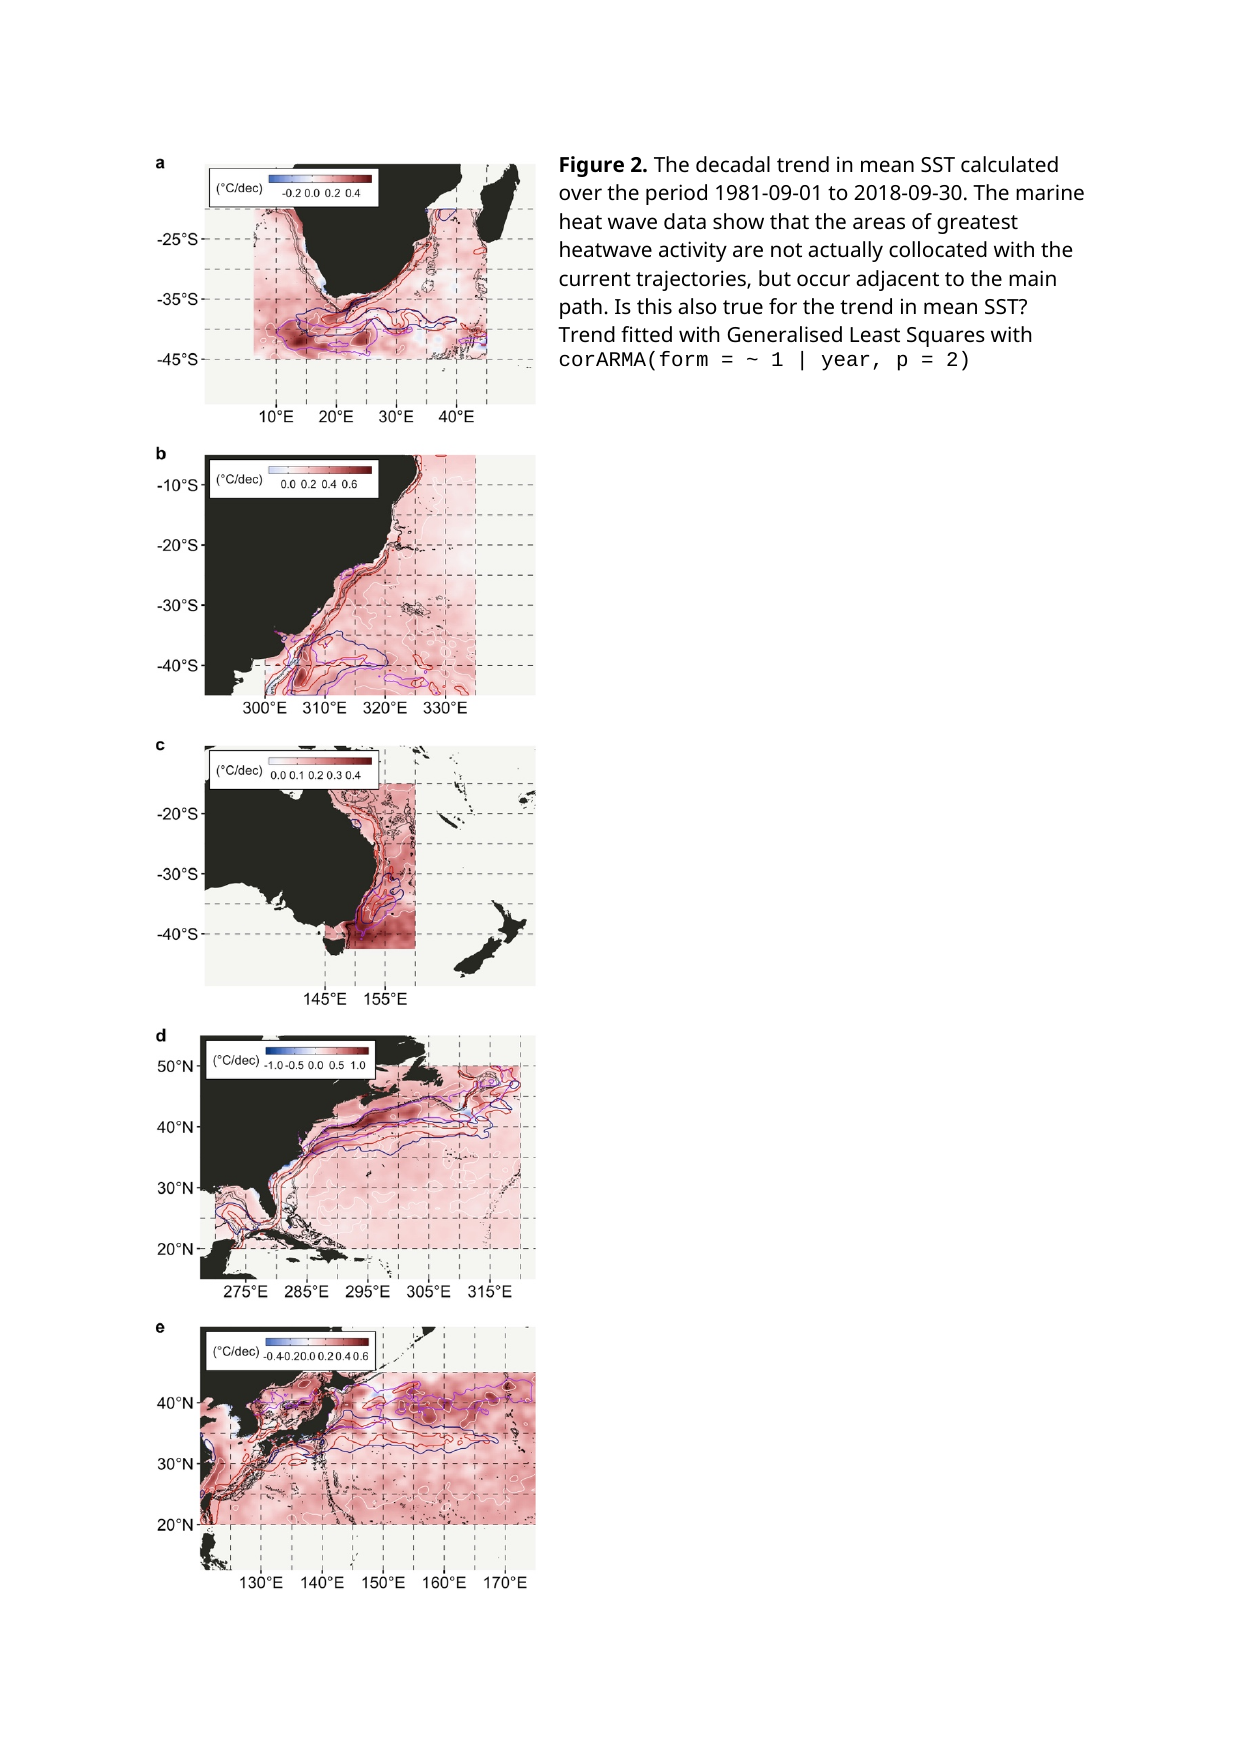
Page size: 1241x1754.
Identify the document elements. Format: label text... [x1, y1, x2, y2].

picture [150, 150, 540, 1602]
text Figure 2. The decadal trend in mean SST calculated over the period 1981-09-01 to 2018-09-30. The marine heat wave data show that the areas of greatest heatwave activity are not actually collocated with the current trajectories, but occur adjacent to the main path. Is this also true for the trend in mean SST? Trend fitted with Generalised Least Squares with corARMA(form = ~ 1 | year, p = 2) [540, 150, 1090, 373]
